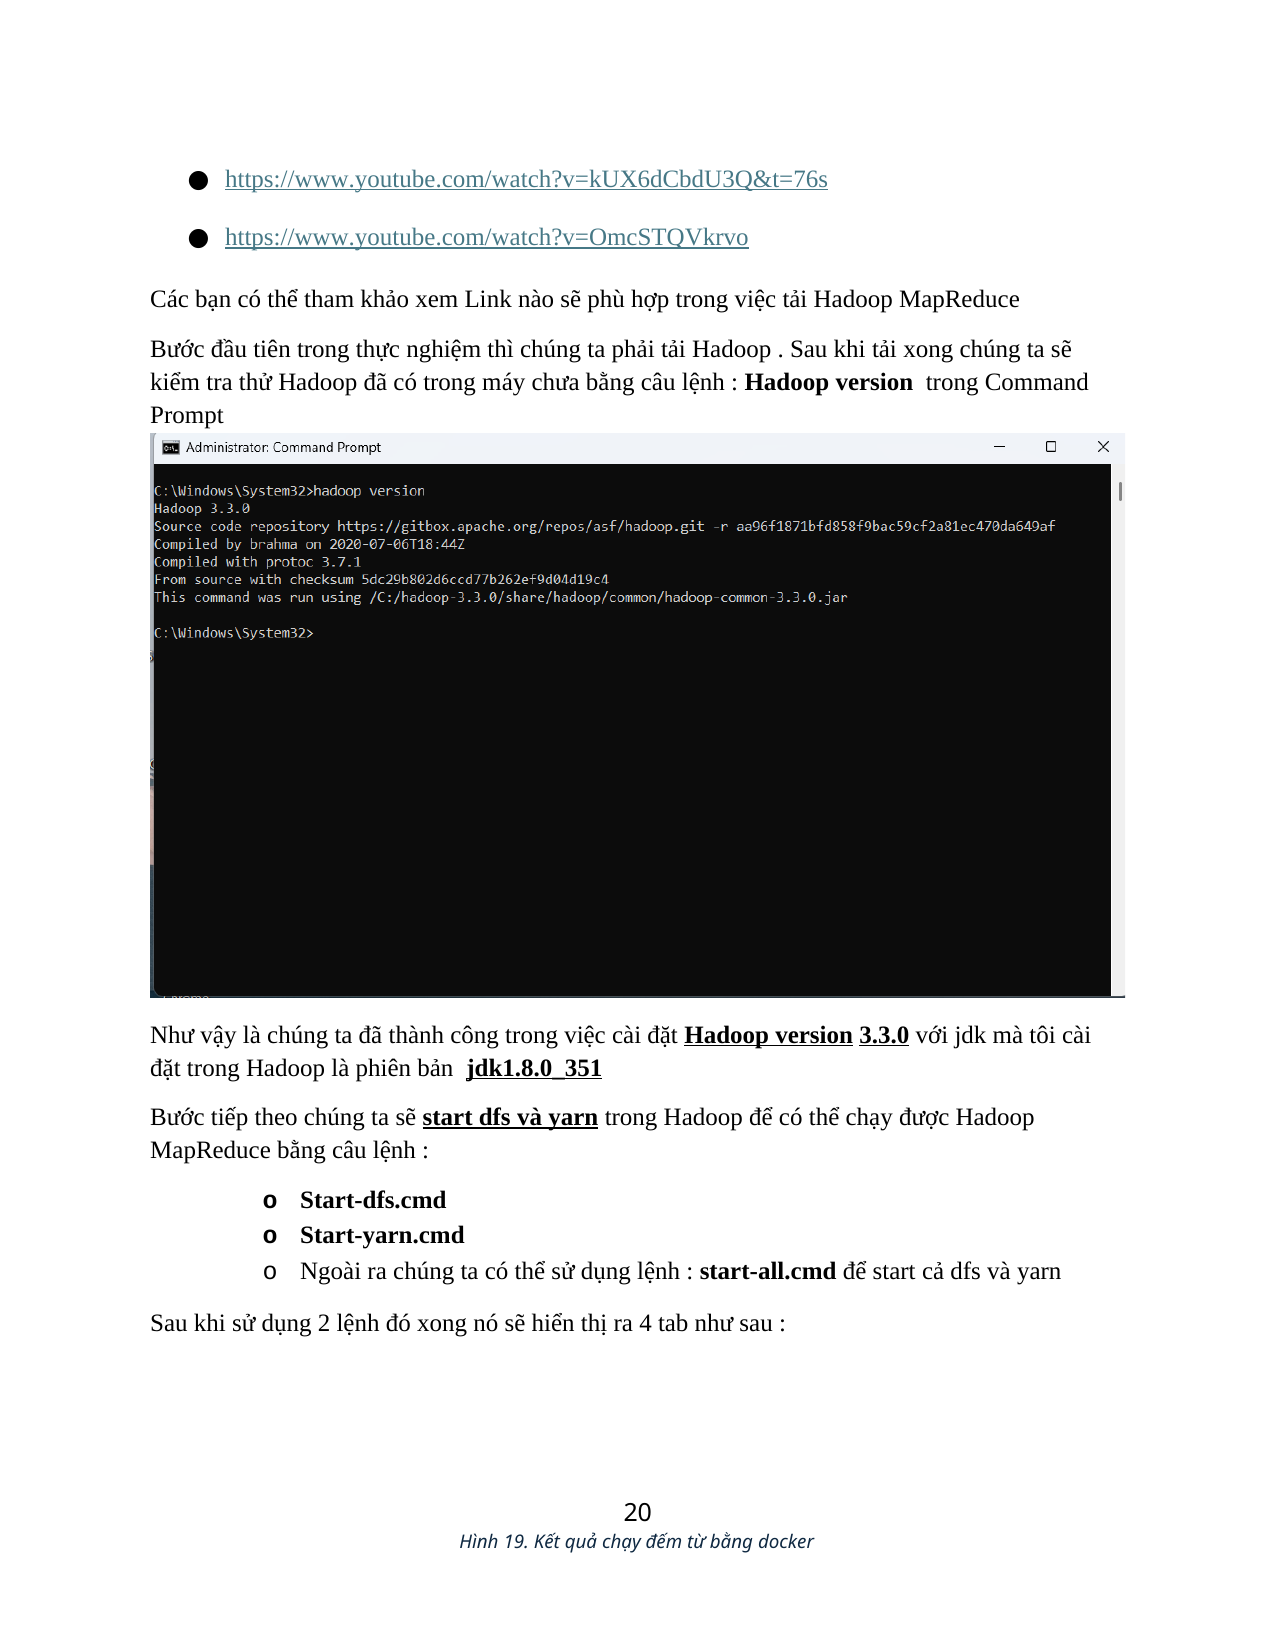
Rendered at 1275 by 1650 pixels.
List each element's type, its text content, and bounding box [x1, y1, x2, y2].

list https://www.youtube.com/watch?v=kUX6dCbdU3Q&t=76s [187, 150, 1125, 201]
list Start-dfs.cmd [262, 1185, 1125, 1216]
text Bước đầu tiên trong thực nghiệm thì chúng ta phải tải Hadoop . Sau khi tải xong chúng ta sẽ kiểm tra thử Hadoop đã có trong máy chưa bằng câu lệnh : Hadoop version trong Command Prompt [150, 334, 1125, 433]
text Như vậy là chúng ta đã thành công trong việc cài đặt Hadoop version 3.3.0 với jdk mà tôi cài đặt trong Hadoop là phiên bản jdk1.8.0_351 [150, 1020, 1125, 1082]
picture [150, 433, 1125, 998]
list https://www.youtube.com/watch?v=OmcSTQVkrvo [187, 209, 1125, 260]
text Các bạn có thể tham khảo xem Link nào sẽ phù hợp trong việc tải Hadoop MapReduce [150, 284, 1125, 313]
text Sau khi sử dụng 2 lệnh đó xong nó sẽ hiển thị ra 4 tab như sau : [150, 1308, 1125, 1337]
list Ngoài ra chúng ta có thể sử dụng lệnh : start-all.cmd để start cả dfs và yarn [262, 1256, 1125, 1287]
text Bước tiếp theo chúng ta sẽ start dfs và yarn trong Hadoop để có thể chạy được Hadoop MapReduce bằng câu lệnh : [150, 1102, 1125, 1164]
list Start-yarn.cmd [262, 1221, 1125, 1251]
